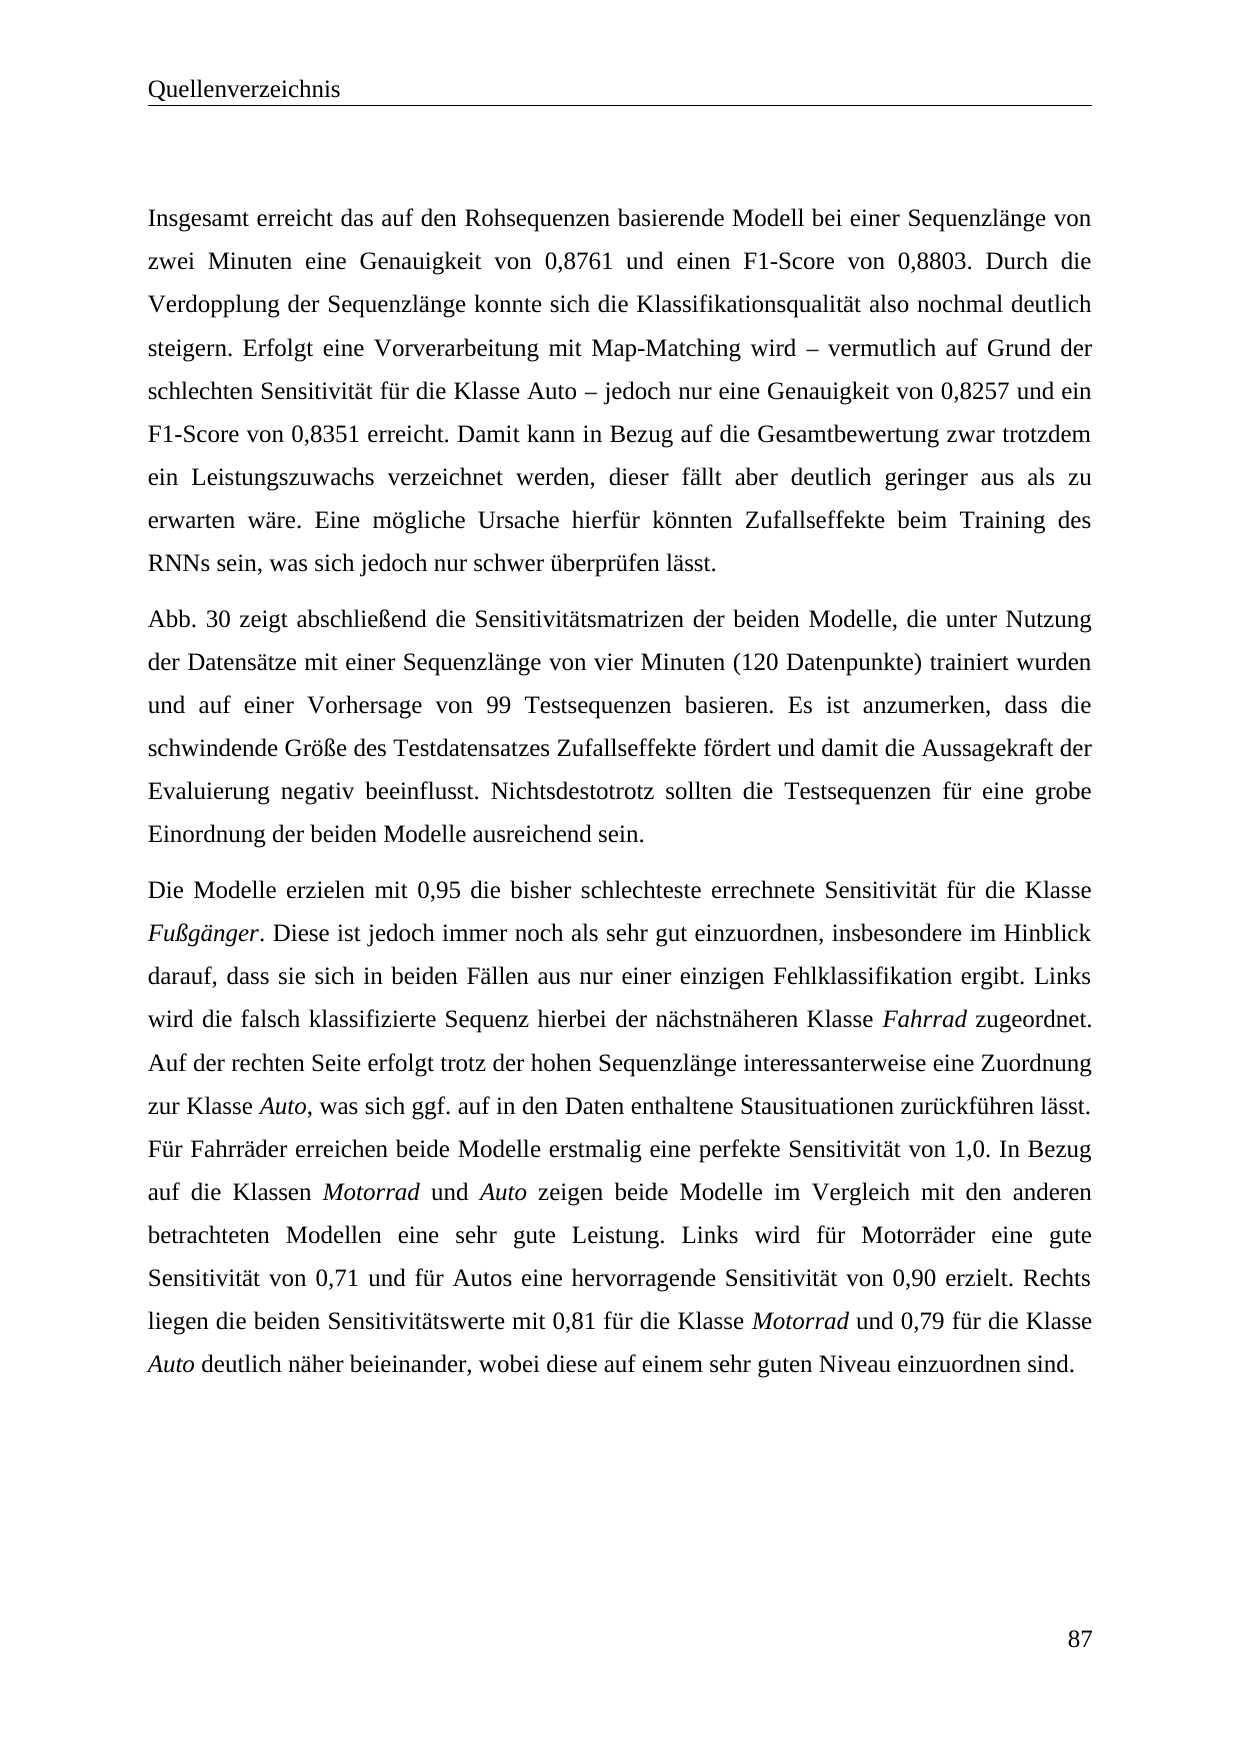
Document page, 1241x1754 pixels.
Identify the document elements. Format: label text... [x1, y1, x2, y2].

text Insgesamt erreicht das auf den Rohsequenzen basierende Modell bei einer Sequenzlänge von zwei Minuten eine Genauigkeit von 0,8761 und einen F1-Score von 0,8803. Durch die Verdopplung der Sequenzlänge konnte sich die Klassifikationsqualität also nochmal deutlich steigern. Erfolgt eine Vorverarbeitung mit Map-Matching wird – vermutlich auf Grund der schlechten Sensitivität für die Klasse Auto – jedoch nur eine Genauigkeit von 0,8257 und ein F1-Score von 0,8351 erreicht. Damit kann in Bezug auf die Gesamtbewertung zwar trotzdem ein Leistungszuwachs verzeichnet werden, dieser fällt aber deutlich geringer aus als zu erwarten wäre. Eine mögliche Ursache hierfür könnten Zufallseffekte beim Training des RNNs sein, was sich jedoch nur schwer überprüfen lässt. [148, 203, 1092, 577]
text Die Modelle erzielen mit 0,95 die bisher schlechteste errechnete Sensitivität für die Klasse Fußgänger. Diese ist jedoch immer noch als sehr gut einzuordnen, insbesondere im Hinblick darauf, dass sie sich in beiden Fällen aus nur einer einzigen Fehlklassifikation ergibt. Links wird die falsch klassifizierte Sequenz hierbei der nächstnäheren Klasse Fahrrad zugeordnet. Auf der rechten Seite erfolgt trotz der hohen Sequenzlänge interessanterweise eine Zuordnung zur Klasse Auto, was sich ggf. auf in den Daten enthaltene Stausituationen zurückführen lässt. Für Fahrräder erreichen beide Modelle erstmalig eine perfekte Sensitivität von 1,0. In Bezug auf die Klassen Motorrad und Auto zeigen beide Modelle im Vergleich mit den anderen betrachteten Modellen eine sehr gute Leistung. Links wird für Motorräder eine gute Sensitivität von 0,71 und für Autos eine hervorragende Sensitivität von 0,90 erzielt. Rechts liegen die beiden Sensitivitätswerte mit 0,81 für die Klasse Motorrad und 0,79 für die Klasse Auto deutlich näher beieinander, wobei diese auf einem sehr guten Niveau einzuordnen sind. [148, 875, 1092, 1378]
text Abb. 30 zeigt abschließend die Sensitivitätsmatrizen der beiden Modelle, die unter Nutzung der Datensätze mit einer Sequenzlänge von vier Minuten (120 Datenpunkte) trainiert wurden und auf einer Vorhersage von 99 Testsequenzen basieren. Es ist anzumerken, dass die schwindende Größe des Testdatensatzes Zufallseffekte fördert und damit die Aussagekraft der Evaluierung negativ beeinflusst. Nichtsdestotrotz sollten die Testsequenzen für eine grobe Einordnung der beiden Modelle ausreichend sein. [148, 604, 1092, 848]
